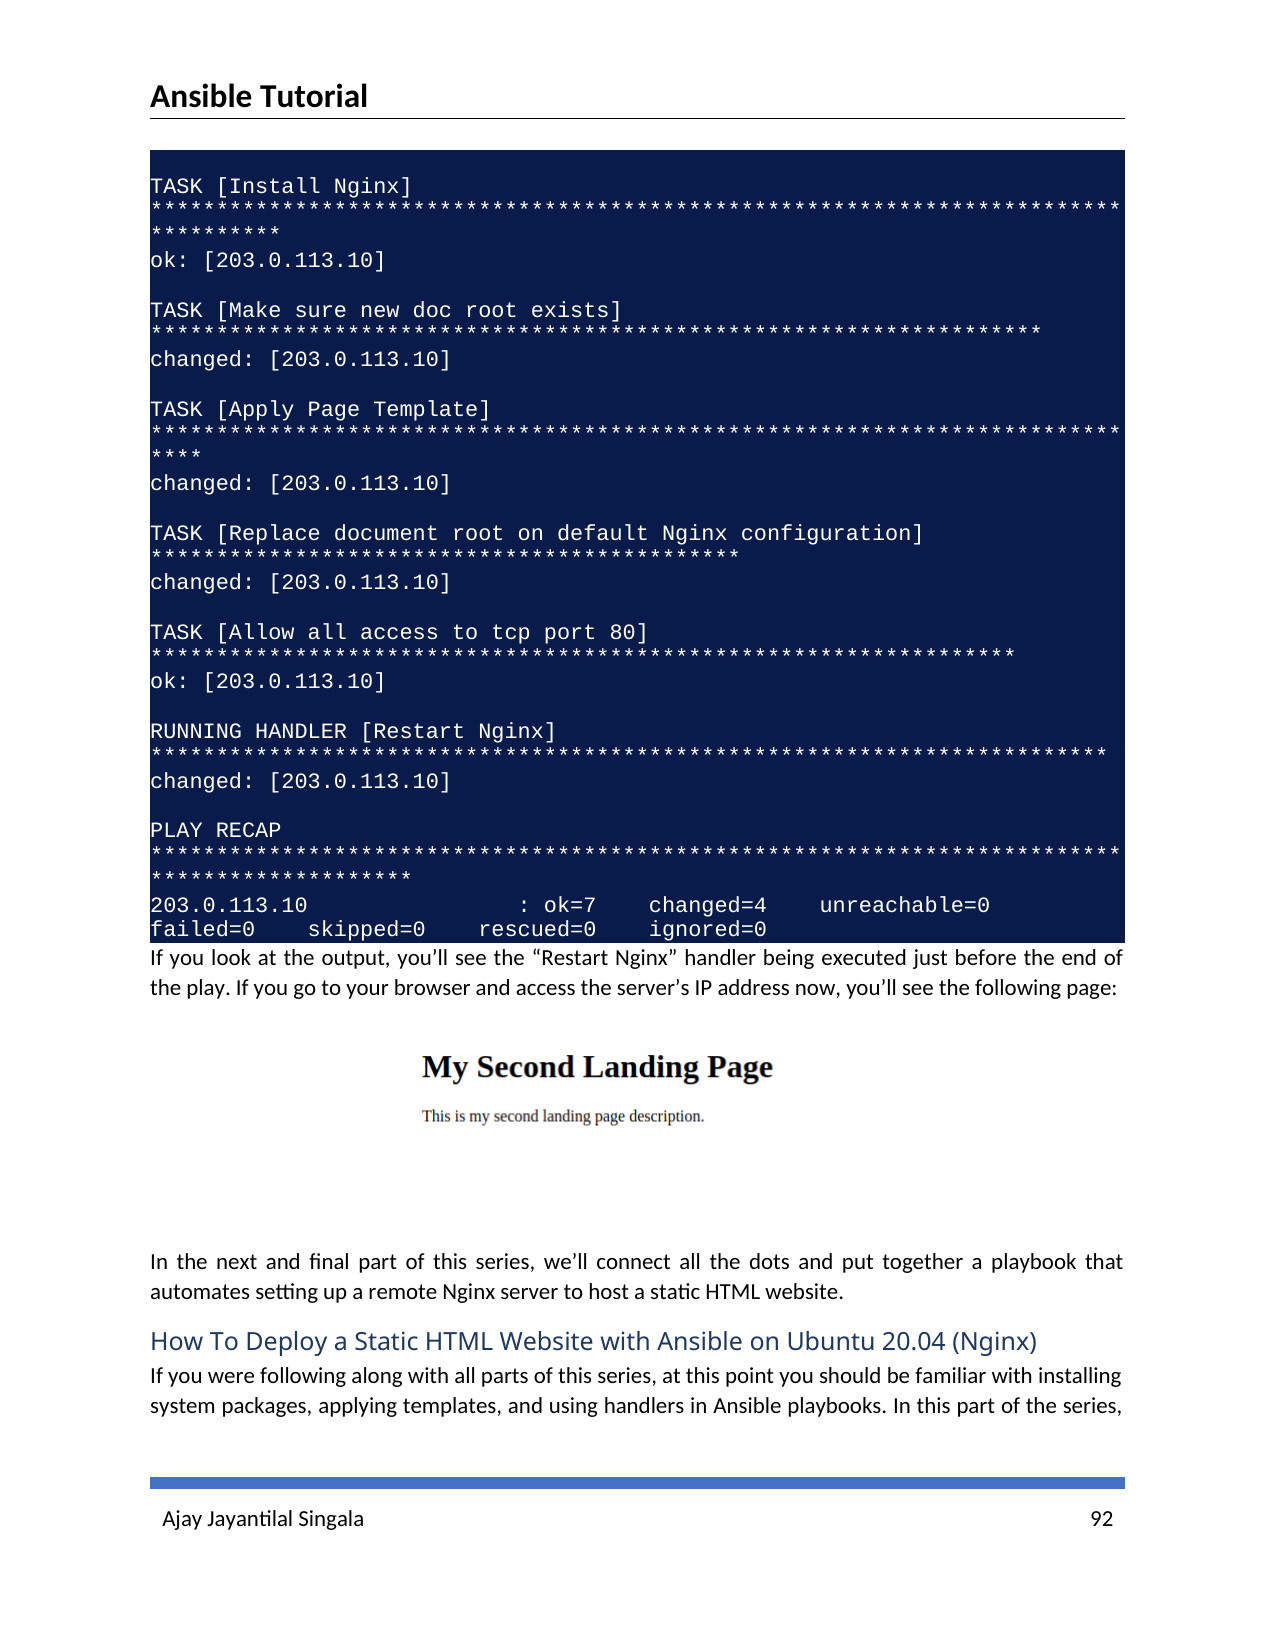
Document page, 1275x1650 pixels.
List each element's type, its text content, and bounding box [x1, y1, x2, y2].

text ok: [203.0.113.10] [150, 671, 1125, 695]
text changed: [203.0.113.10] [150, 571, 1125, 596]
text TASK [Install Nginx] ************************************************************************************ [150, 175, 1125, 249]
text If you look at the output, you’ll see the “Restart Nginx” handler being executed just before the end of the play. If you go to your browser and access the server’s IP address now, you’ll see the following page: [150, 943, 1125, 1002]
text TASK [Apply Page Template] ****************************************************************************** [150, 398, 1125, 472]
text PLAY RECAP ********************************************************************************************** [150, 819, 1125, 894]
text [150, 1361, 1125, 1419]
text TASK [Allow all access to tcp port 80] ****************************************************************** [150, 621, 1125, 671]
text changed: [203.0.113.10] [150, 348, 1125, 373]
text TASK [Make sure new doc root exists] ******************************************************************** [150, 299, 1125, 348]
picture [416, 1028, 859, 1222]
text TASK [Replace document root on default Nginx configuration] ********************************************* [150, 522, 1125, 571]
text changed: [203.0.113.10] [150, 770, 1125, 794]
text 203.0.113.10 : ok=7 changed=4 unreachable=0 failed=0 skipped=0 rescued=0 ignored=0 [150, 894, 1125, 943]
text In the next and final part of this series, we’ll connect all the dots and put together a playbook that automates setting up a remote Nginx server to host a static HTML website. [150, 1247, 1125, 1305]
text changed: [203.0.113.10] [150, 472, 1125, 497]
text RUNNING HANDLER [Restart Nginx] ************************************************************************* [150, 720, 1125, 770]
text ok: [203.0.113.10] [150, 249, 1125, 274]
subtitle How To Deploy a Static HTML Website with Ansible on Ubuntu 20.04 (Nginx) [150, 1324, 1125, 1358]
